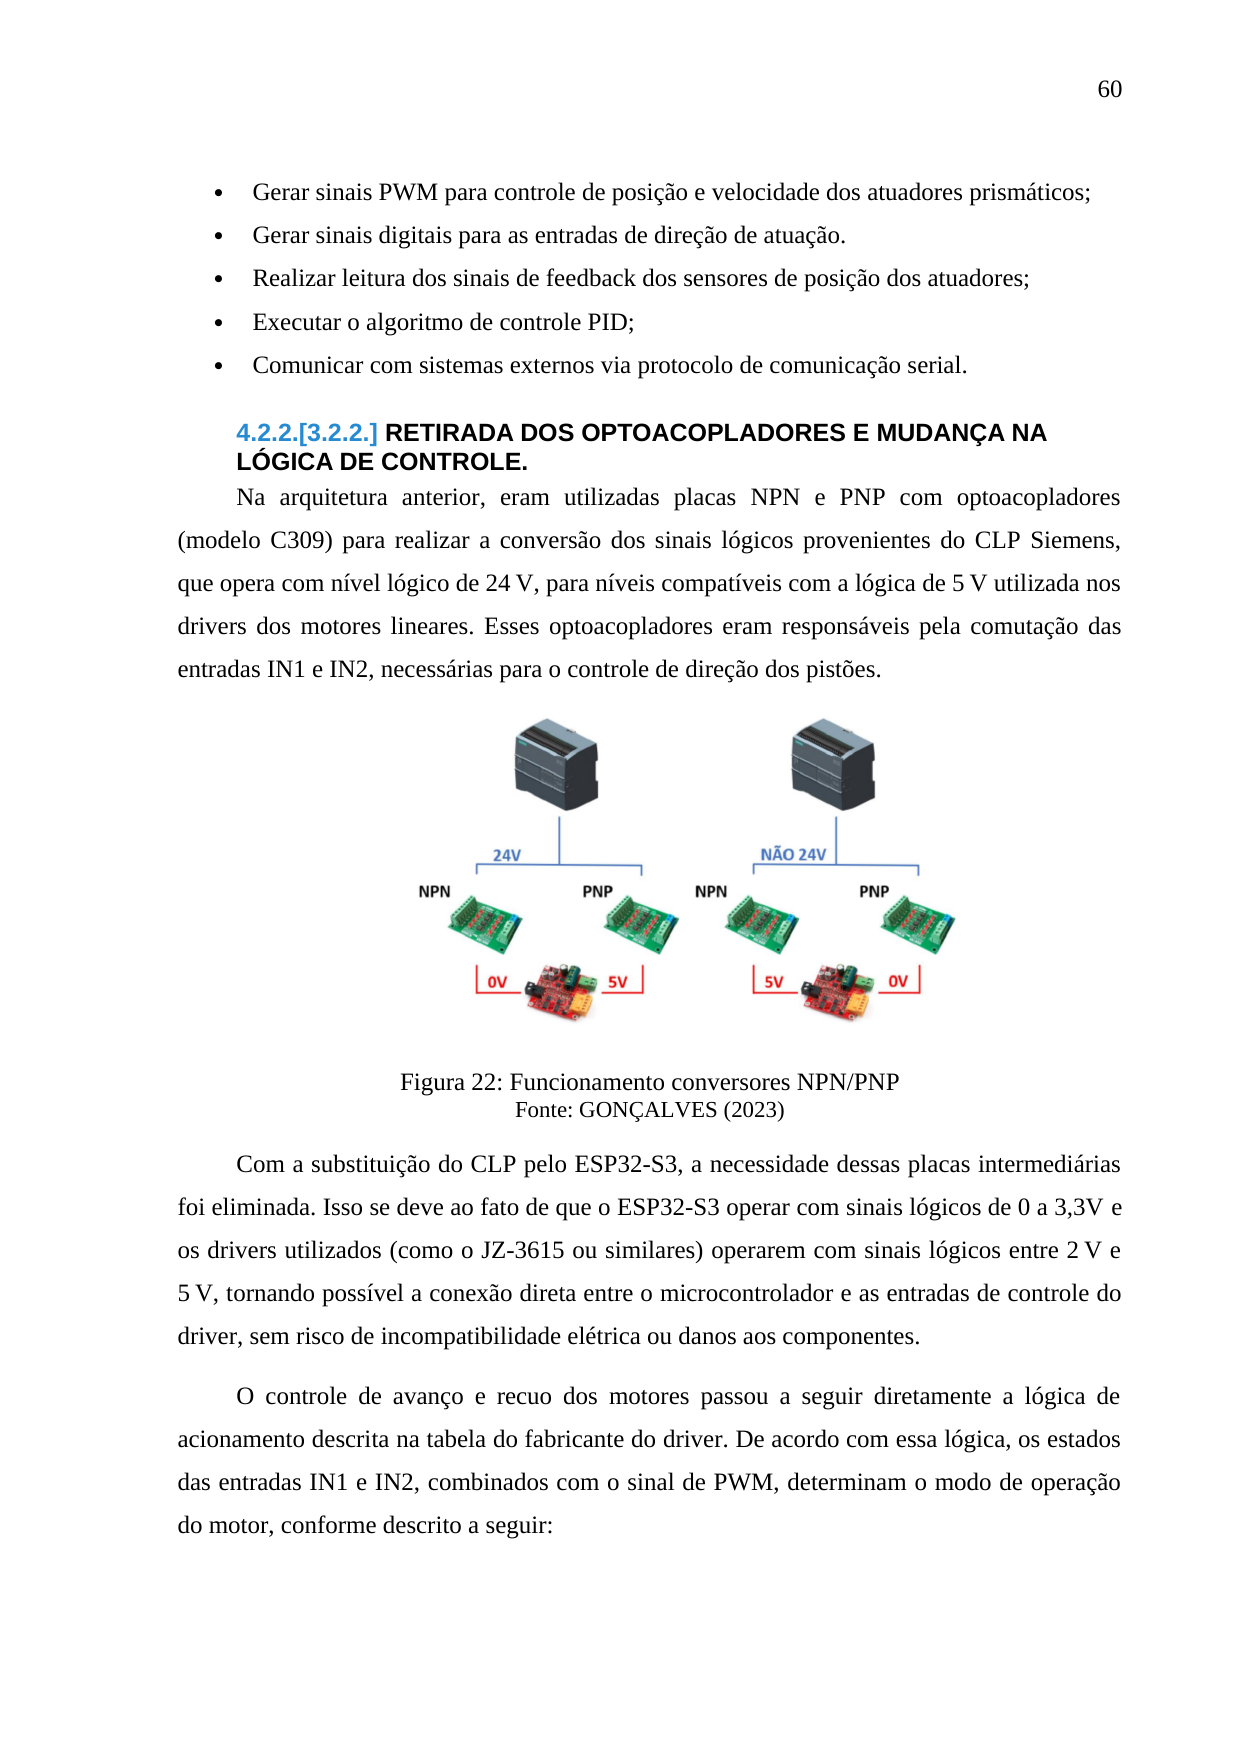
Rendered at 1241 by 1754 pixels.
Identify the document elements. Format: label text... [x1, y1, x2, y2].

picture [392, 713, 981, 1037]
text Retirada dos Optoacopladores e mudança na lógica de controle. [236, 418, 1122, 475]
text O controle de avanço e recuo dos motores passou a seguir diretamente a lógica de acionamento descrita na tabela do fabricante do driver. De acordo com essa lógica, os estados das entradas IN1 e IN2, combinados com o sinal de PWM, determinam o modo de operação do motor, conforme descrito a seguir: [177, 1381, 1122, 1539]
list Comunicar com sistemas externos via protocolo de comunicação serial. [215, 350, 1122, 378]
text Na arquitetura anterior, eram utilizadas placas NPN e PNP com optoacopladores (modelo C309) para realizar a conversão dos sinais lógicos provenientes do CLP Siemens, que opera com nível lógico de 24 V, para níveis compatíveis com a lógica de 5 V utilizada nos drivers dos motores lineares. Esses optoacopladores eram responsáveis pela comutação das entradas IN1 e IN2, necessárias para o controle de direção dos pistões. [177, 482, 1122, 683]
list Gerar sinais PWM para controle de posição e velocidade dos atuadores prismáticos; [215, 177, 1122, 206]
text Fonte: GONÇALVES (2023) [177, 1096, 1122, 1123]
list Gerar sinais digitais para as entradas de direção de atuação. [215, 220, 1122, 249]
list Realizar leitura dos sinais de feedback dos sensores de posição dos atuadores; [215, 263, 1122, 292]
list Executar o algoritmo de controle PID; [215, 307, 1122, 335]
text Figura 22: Funcionamento conversores NPN/PNP [177, 1067, 1122, 1096]
text Com a substituição do CLP pelo ESP32-S3, a necessidade dessas placas intermediárias foi eliminada. Isso se deve ao fato de que o ESP32-S3 operar com sinais lógicos de 0 a 3,3V e os drivers utilizados (como o JZ-3615 ou similares) operarem com sinais lógicos entre 2 V e 5 V, tornando possível a conexão direta entre o microcontrolador e as entradas de controle do driver, sem risco de incompatibilidade elétrica ou danos aos componentes. [177, 1149, 1122, 1350]
